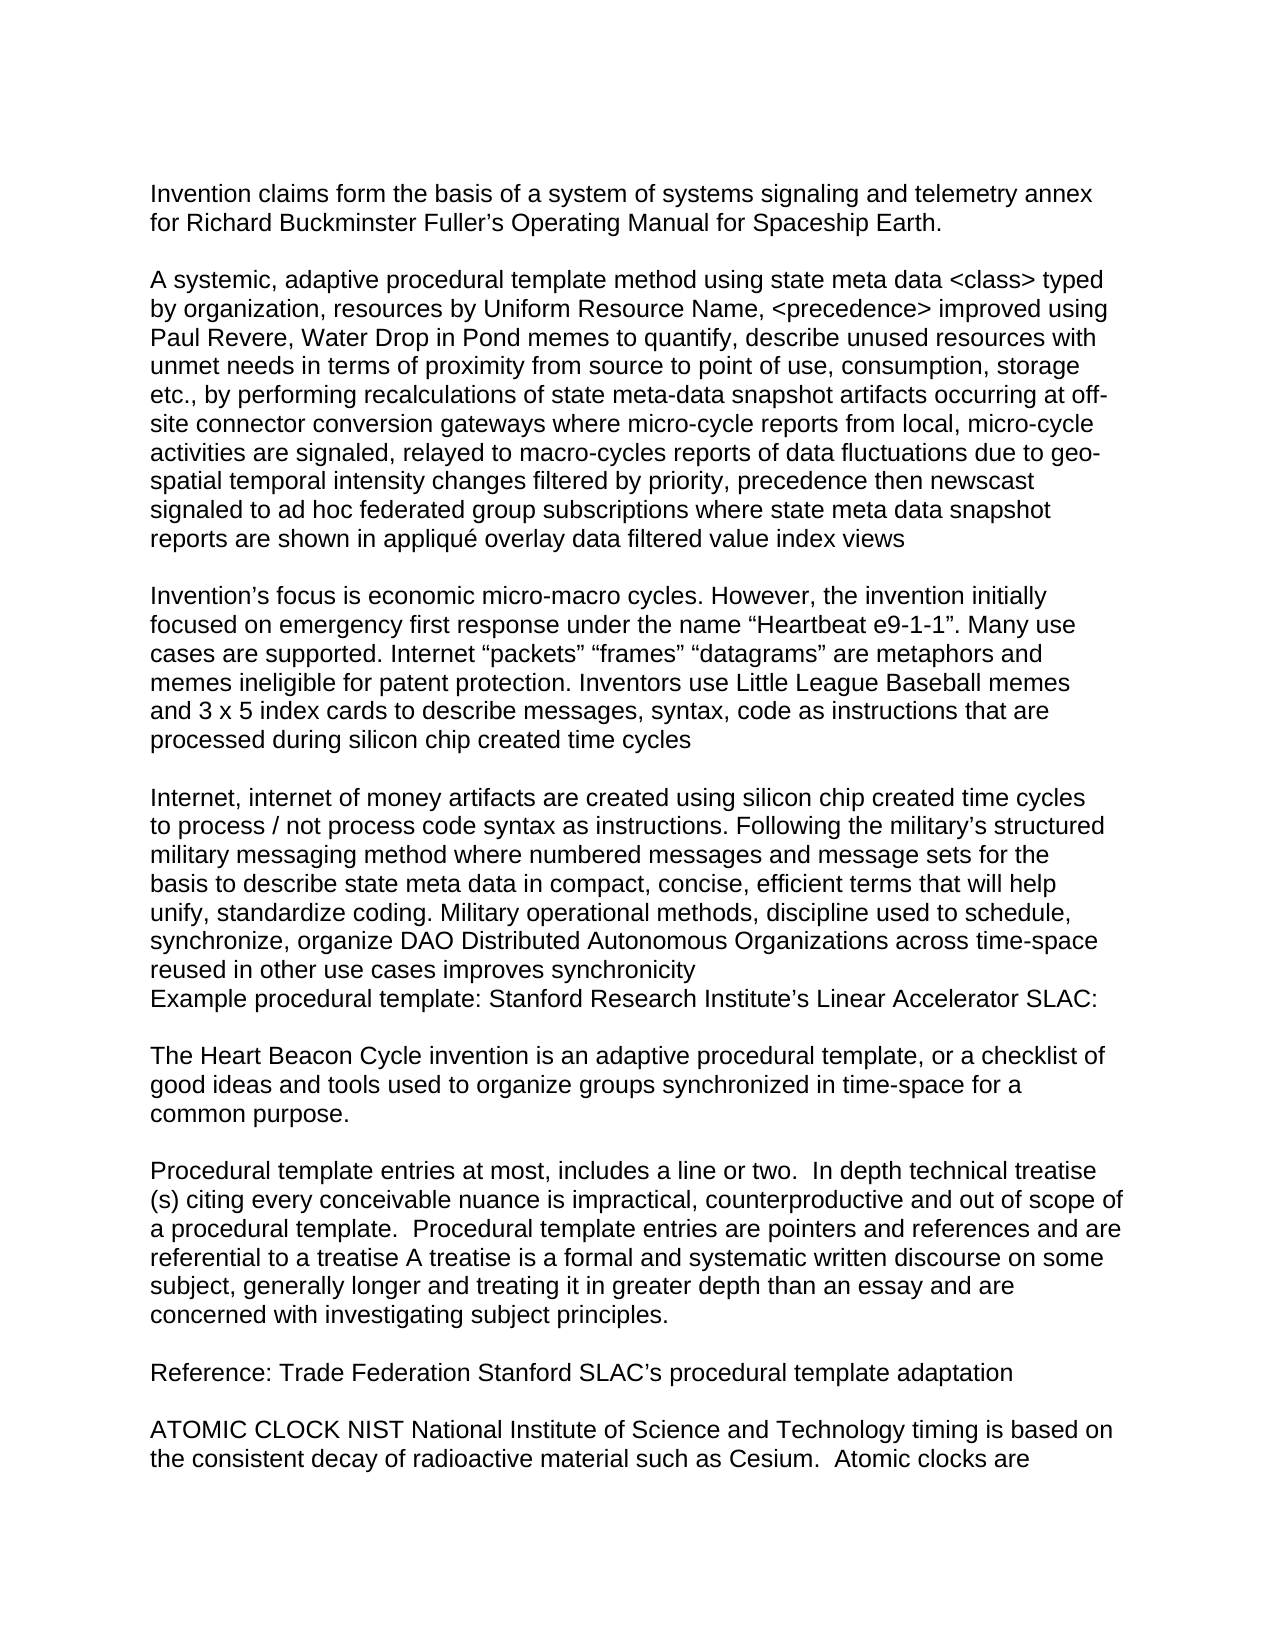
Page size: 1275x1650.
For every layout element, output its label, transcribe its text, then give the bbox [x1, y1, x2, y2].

text Example procedural template: Stanford Research Institute’s Linear Accelerator SLAC: [150, 984, 1125, 1012]
text A systemic, adaptive procedural template method using state meta data <class> typed by organization, resources by Uniform Resource Name, <precedence> improved using Paul Revere, Water Drop in Pond memes to quantify, describe unused resources with unmet needs in terms of proximity from source to point of use, consumption, storage etc., by performing recalculations of state meta-data snapshot artifacts occurring at off-site connector conversion gateways where micro-cycle reports from local, micro-cycle activities are signaled, relayed to macro-cycles reports of data fluctuations due to geo-spatial temporal intensity changes filtered by priority, precedence then newscast signaled to ad hoc federated group subscriptions where state meta data snapshot reports are shown in appliqué overlay data filtered value index views [150, 265, 1109, 552]
text The Heart Beacon Cycle invention is an adaptive procedural template, or a checklist of good ideas and tools used to organize groups synchronized in time-space for a common purpose. [150, 1041, 1125, 1127]
text Internet, internet of money artifacts are created using silicon chip created time cycles to process / not process code syntax as instructions. Following the military’s structured military messaging method where numbered messages and message sets for the basis to describe state meta data in compact, concise, efficient terms that will help unify, standardize coding. Military operational methods, discipline used to schedule, synchronize, organize DAO Distributed Autonomous Organizations across time-space reused in other use cases improves synchronicity [150, 782, 1109, 984]
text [150, 1415, 1125, 1472]
text Invention’s focus is economic micro-macro cycles. However, the invention initially focused on emergency first response under the name “Heartbeat e9-1-1”. Many use cases are supported. Internet “packets” “frames” “datagrams” are metaphors and memes ineligible for patent protection. Inventors use Little League Baseball memes and 3 x 5 index cards to describe messages, syntax, code as instructions that are processed during silicon chip created time cycles [150, 581, 1109, 754]
text Reference: Trade Federation Stanford SLAC’s procedural template adaptation [150, 1357, 1125, 1386]
text Procedural template entries at most, includes a line or two. In depth technical treatise (s) citing every conceivable nuance is impractical, counterproductive and out of scope of a procedural template. Procedural template entries are pointers and references and are referential to a treatise A treatise is a formal and systematic written discourse on some subject, generally longer and treating it in greater depth than an essay and are concerned with investigating subject principles. [150, 1156, 1125, 1329]
text Invention claims form the basis of a system of systems signaling and telemetry annex for Richard Buckminster Fuller’s Operating Manual for Spaceship Earth. [150, 179, 1109, 236]
